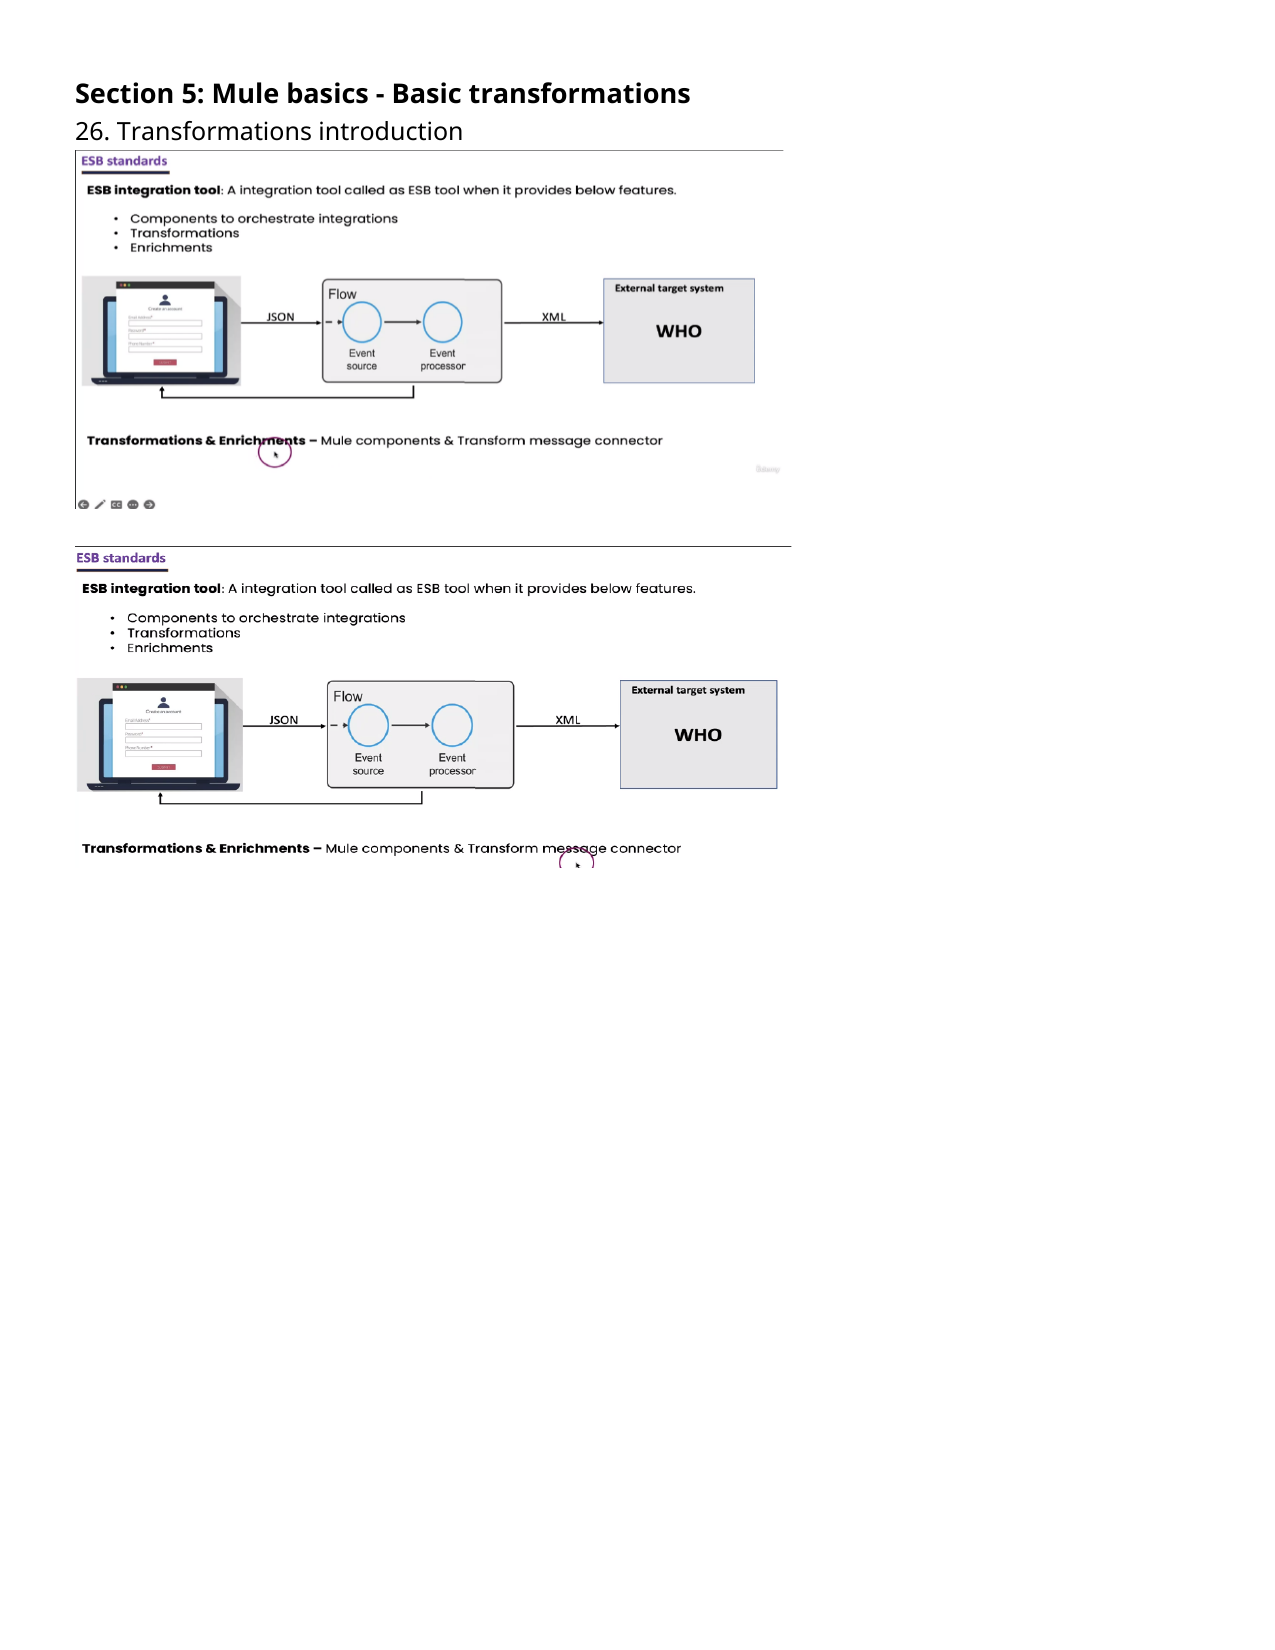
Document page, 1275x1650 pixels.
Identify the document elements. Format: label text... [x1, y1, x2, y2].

picture [75, 546, 792, 868]
picture [75, 150, 784, 509]
